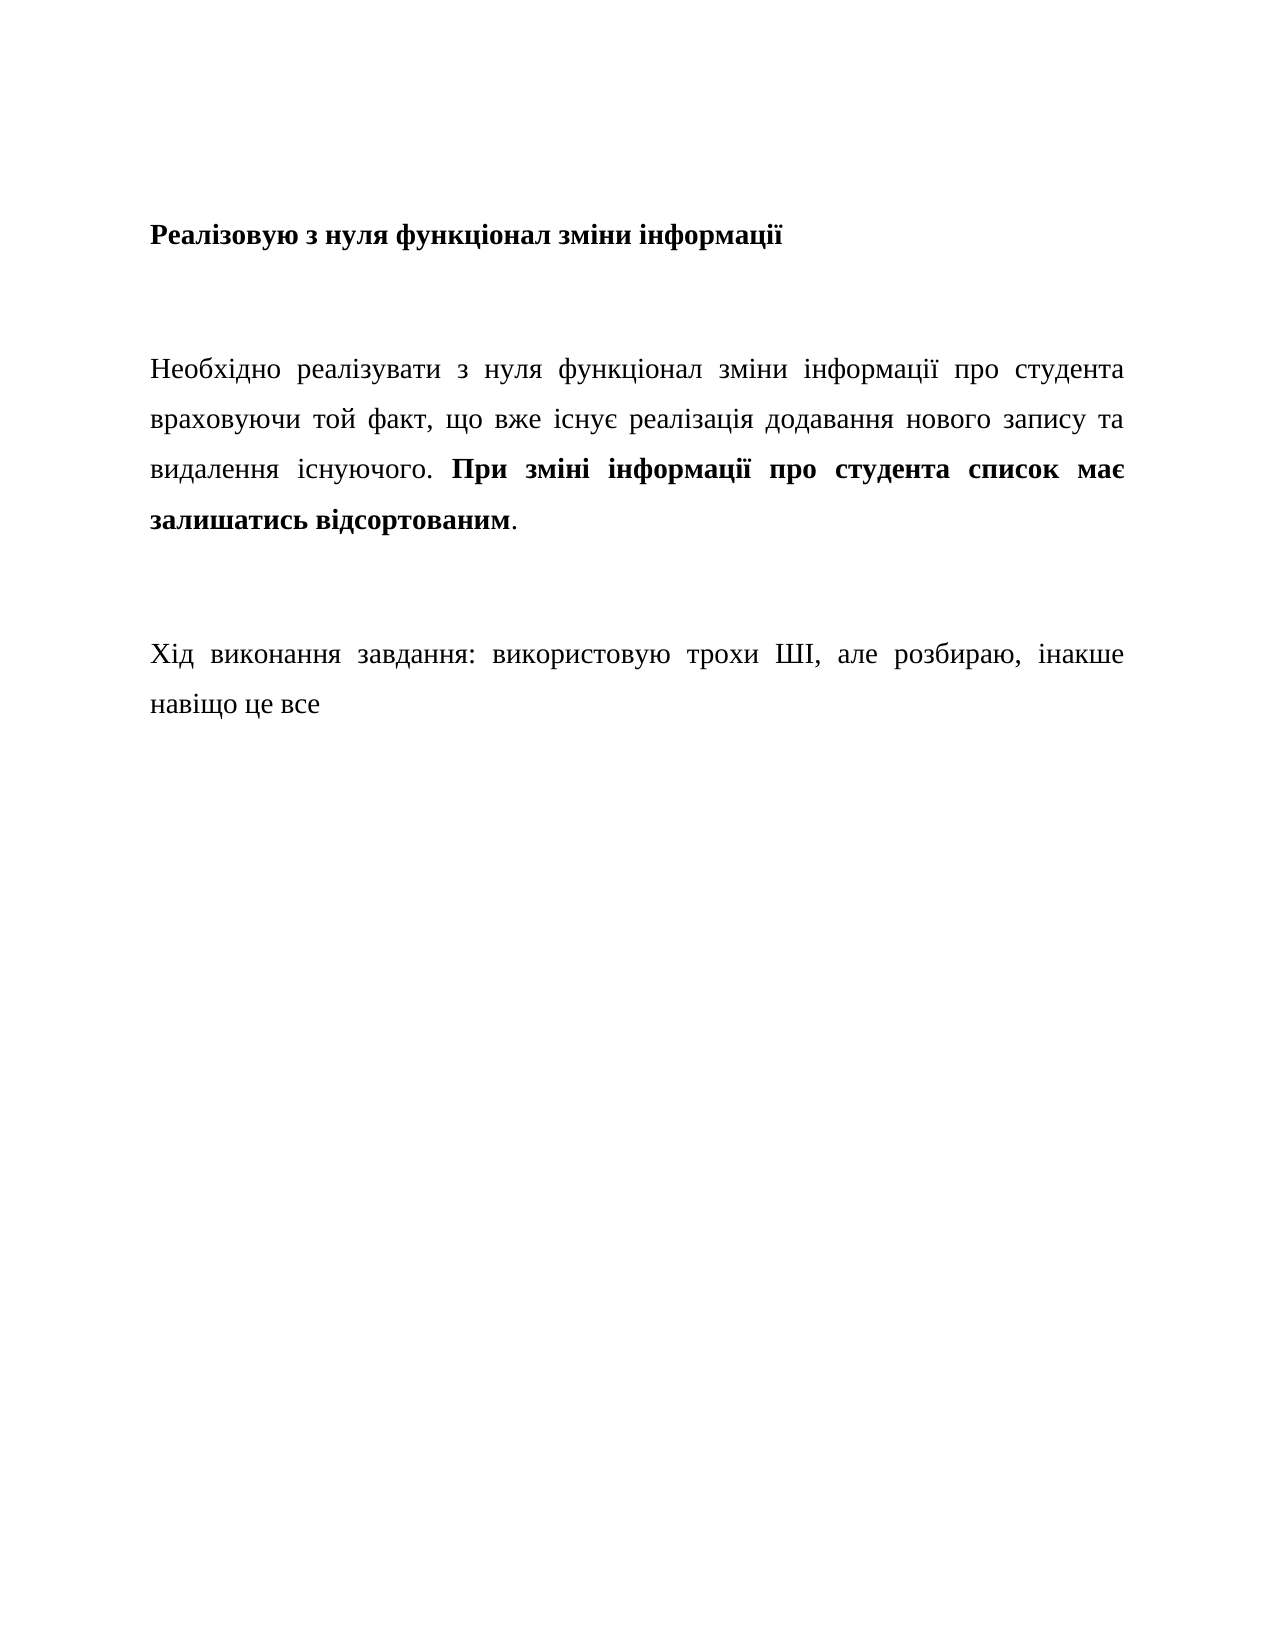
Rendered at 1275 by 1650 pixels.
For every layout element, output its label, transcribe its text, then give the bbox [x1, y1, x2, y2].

text Необхідно реалізувати з нуля функціонал зміни інформації про студента враховуючи той факт, що вже існує реалізація додавання нового запису та видалення існуючого. При зміні інформації про студента список має залишатись відсортованим. [150, 351, 1125, 535]
text Хід виконання завдання: використовую трохи ШІ, але розбираю, інакше навіщо це все [150, 636, 1125, 720]
text Реалізовую з нуля функціонал зміни інформації [150, 217, 1125, 251]
